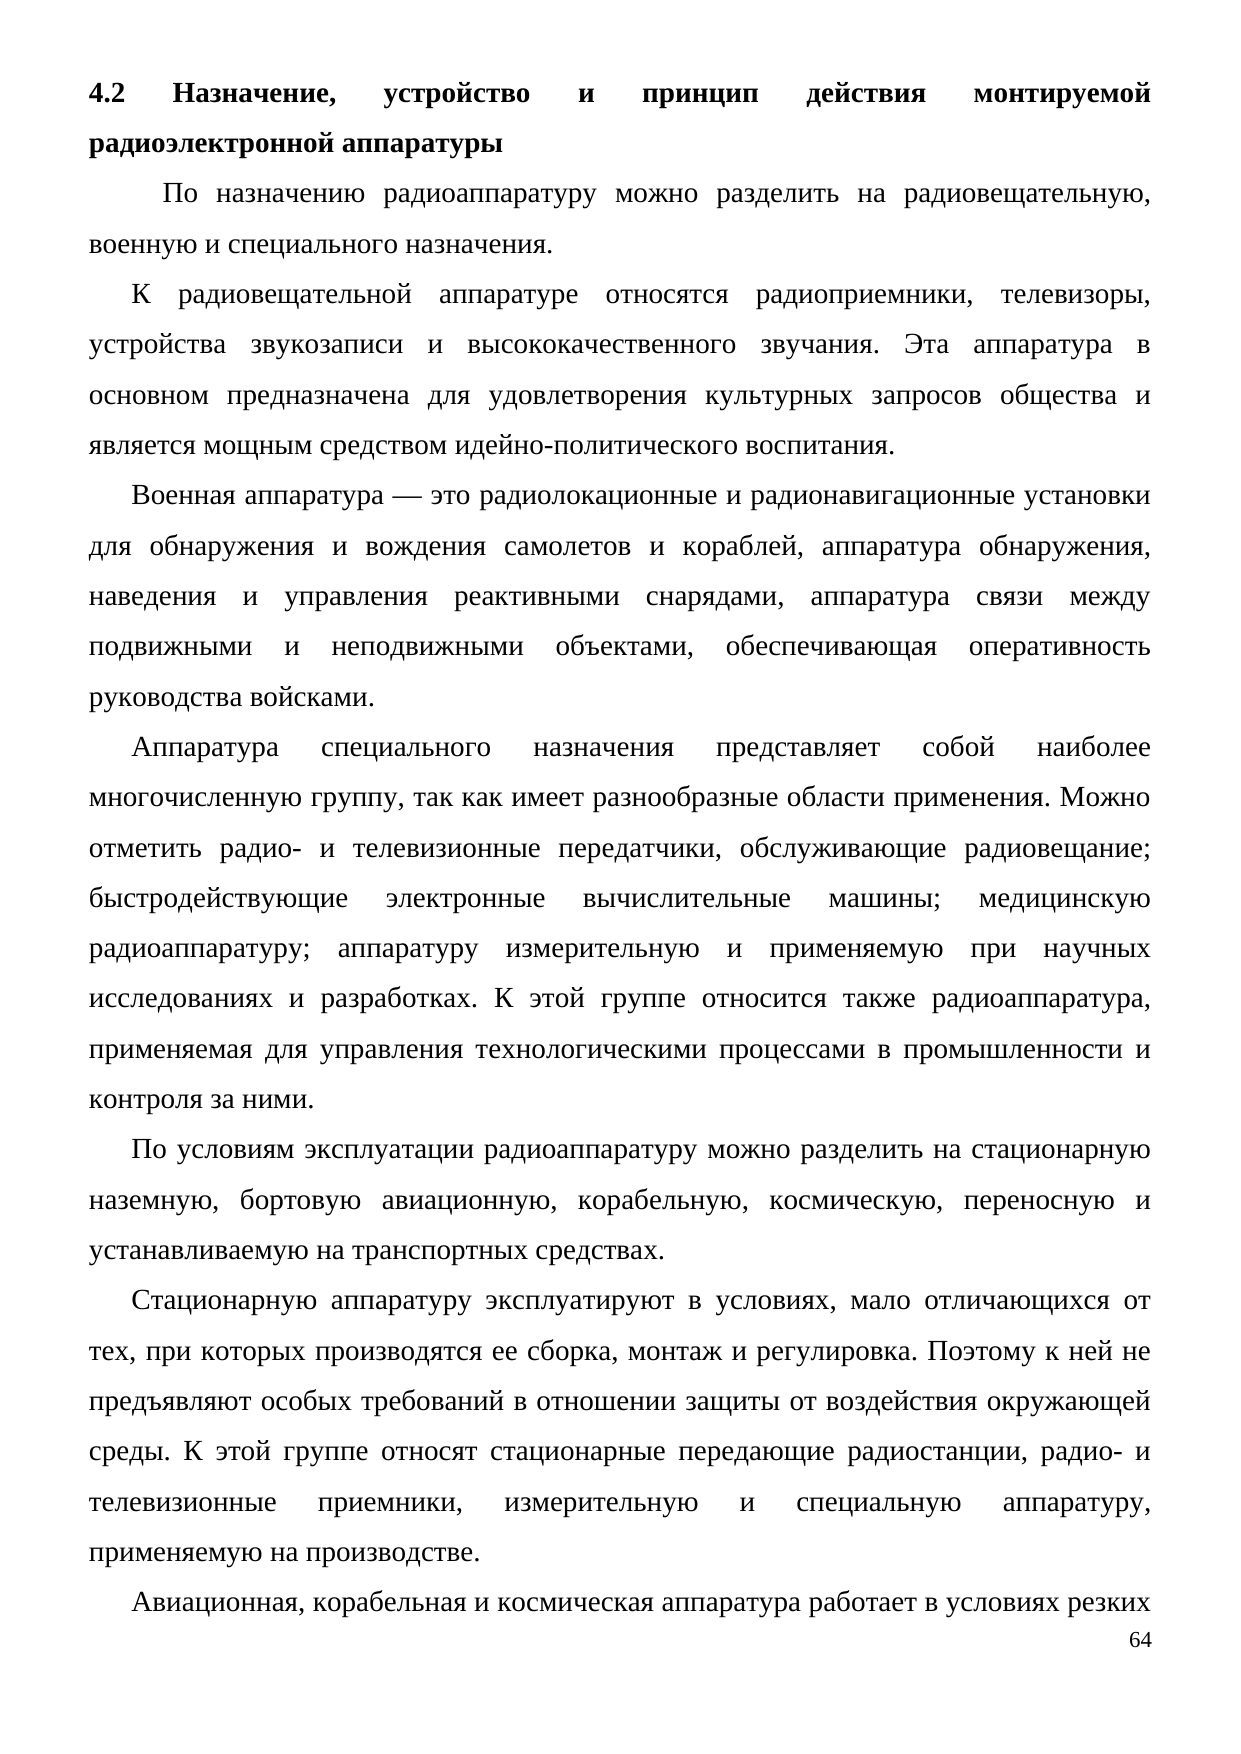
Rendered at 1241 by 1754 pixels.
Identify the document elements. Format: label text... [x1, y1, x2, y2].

text Аппаратура специального назначения представляет собой наиболее многочисленную группу, так как имеет разнообразные области применения. Можно отметить радио- и телевизионные передатчики, обслуживающие радиовещание; быстродействующие электронные вычислительные машины; медицинскую радиоаппаратуру; аппаратуру измерительную и применяемую при научных исследованиях и разработках. К этой группе относится также радиоаппаратура, применяемая для управления технологическими процессами в промышленности и контроля за ними. [89, 729, 1152, 1115]
text Стационарную аппаратуру эксплуатируют в условиях, мало отличающихся от тех, при которых производятся ее сборка, монтаж и регулировка. Поэтому к ней не предъявляют особых требований в отношении защиты от воздействия окружающей среды. К этой группе относят стационарные передающие радиостанции, радио- и телевизионные приемники, измерительную и специальную аппаратуру, применяемую на производстве. [89, 1282, 1152, 1568]
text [89, 1584, 1152, 1618]
subtitle 4.2 Назначение, устройство и принцип действия монтируемой радиоэлектронной аппаратуры [89, 75, 1152, 159]
text К радиовещательной аппаратуре относятся радиоприемники, телевизоры, устройства звукозаписи и высококачественного звучания. Эта аппаратура в основном предназначена для удовлетворения культурных запросов общества и является мощным средством идейно-политического воспитания. [89, 276, 1152, 461]
text По назначению радиоаппаратуру можно разделить на радиовещательную, военную и специального назначения. [89, 176, 1152, 259]
text По условиям эксплуатации радиоаппаратуру можно разделить на стационарную наземную, бортовую авиационную, корабельную, космическую, переносную и устанавливаемую на транспортных средствах. [89, 1132, 1152, 1266]
text Военная аппаратура — это радиолокационные и радионавигационные установки для обнаружения и вождения самолетов и кораблей, аппаратура обнаружения, наведения и управления реактивными снарядами, аппаратура связи между подвижными и неподвижными объектами, обеспечивающая оперативность руководства войсками. [89, 477, 1152, 712]
